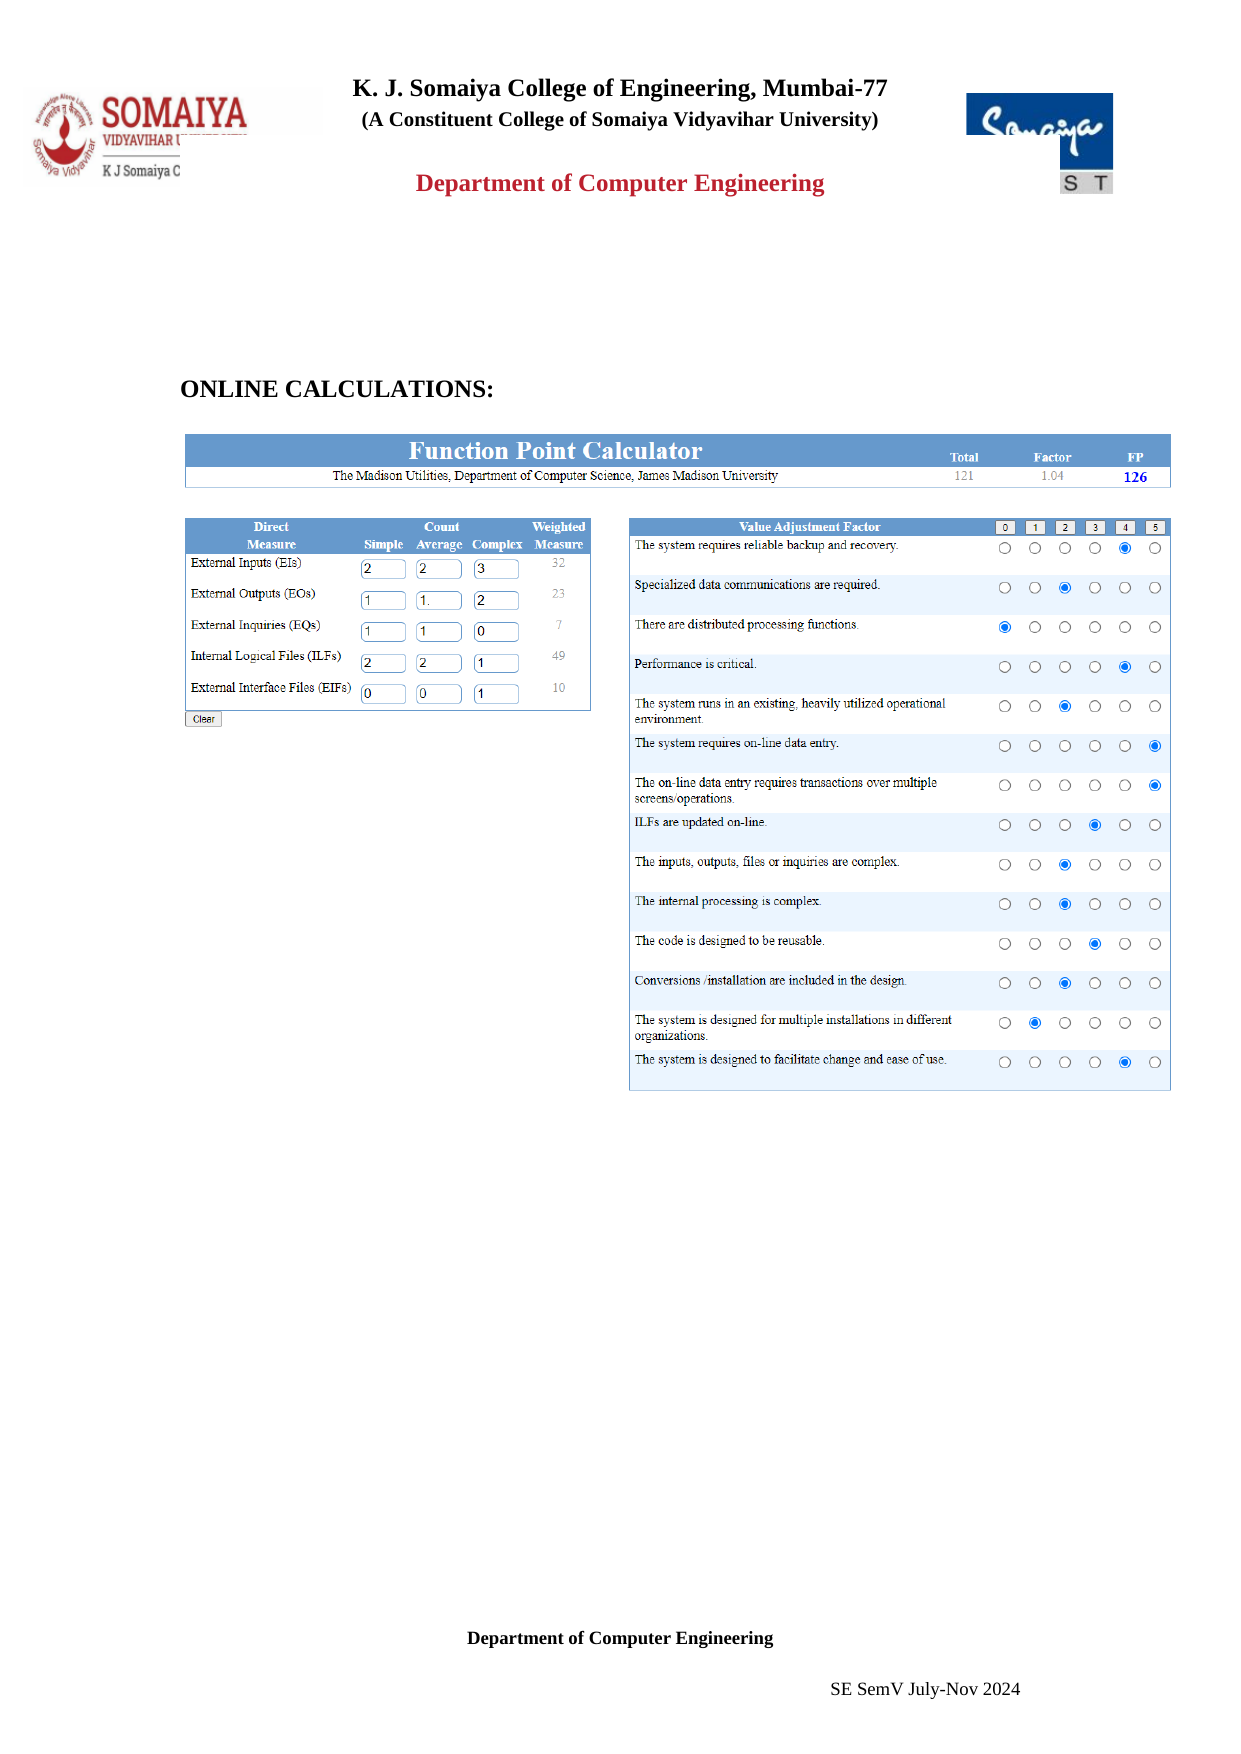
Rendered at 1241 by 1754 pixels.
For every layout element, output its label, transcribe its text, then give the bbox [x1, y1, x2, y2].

picture [180, 432, 1173, 1094]
picture [966, 93, 1114, 194]
text ONLINE CALCULATIONS: [180, 374, 1060, 403]
picture [22, 87, 323, 187]
